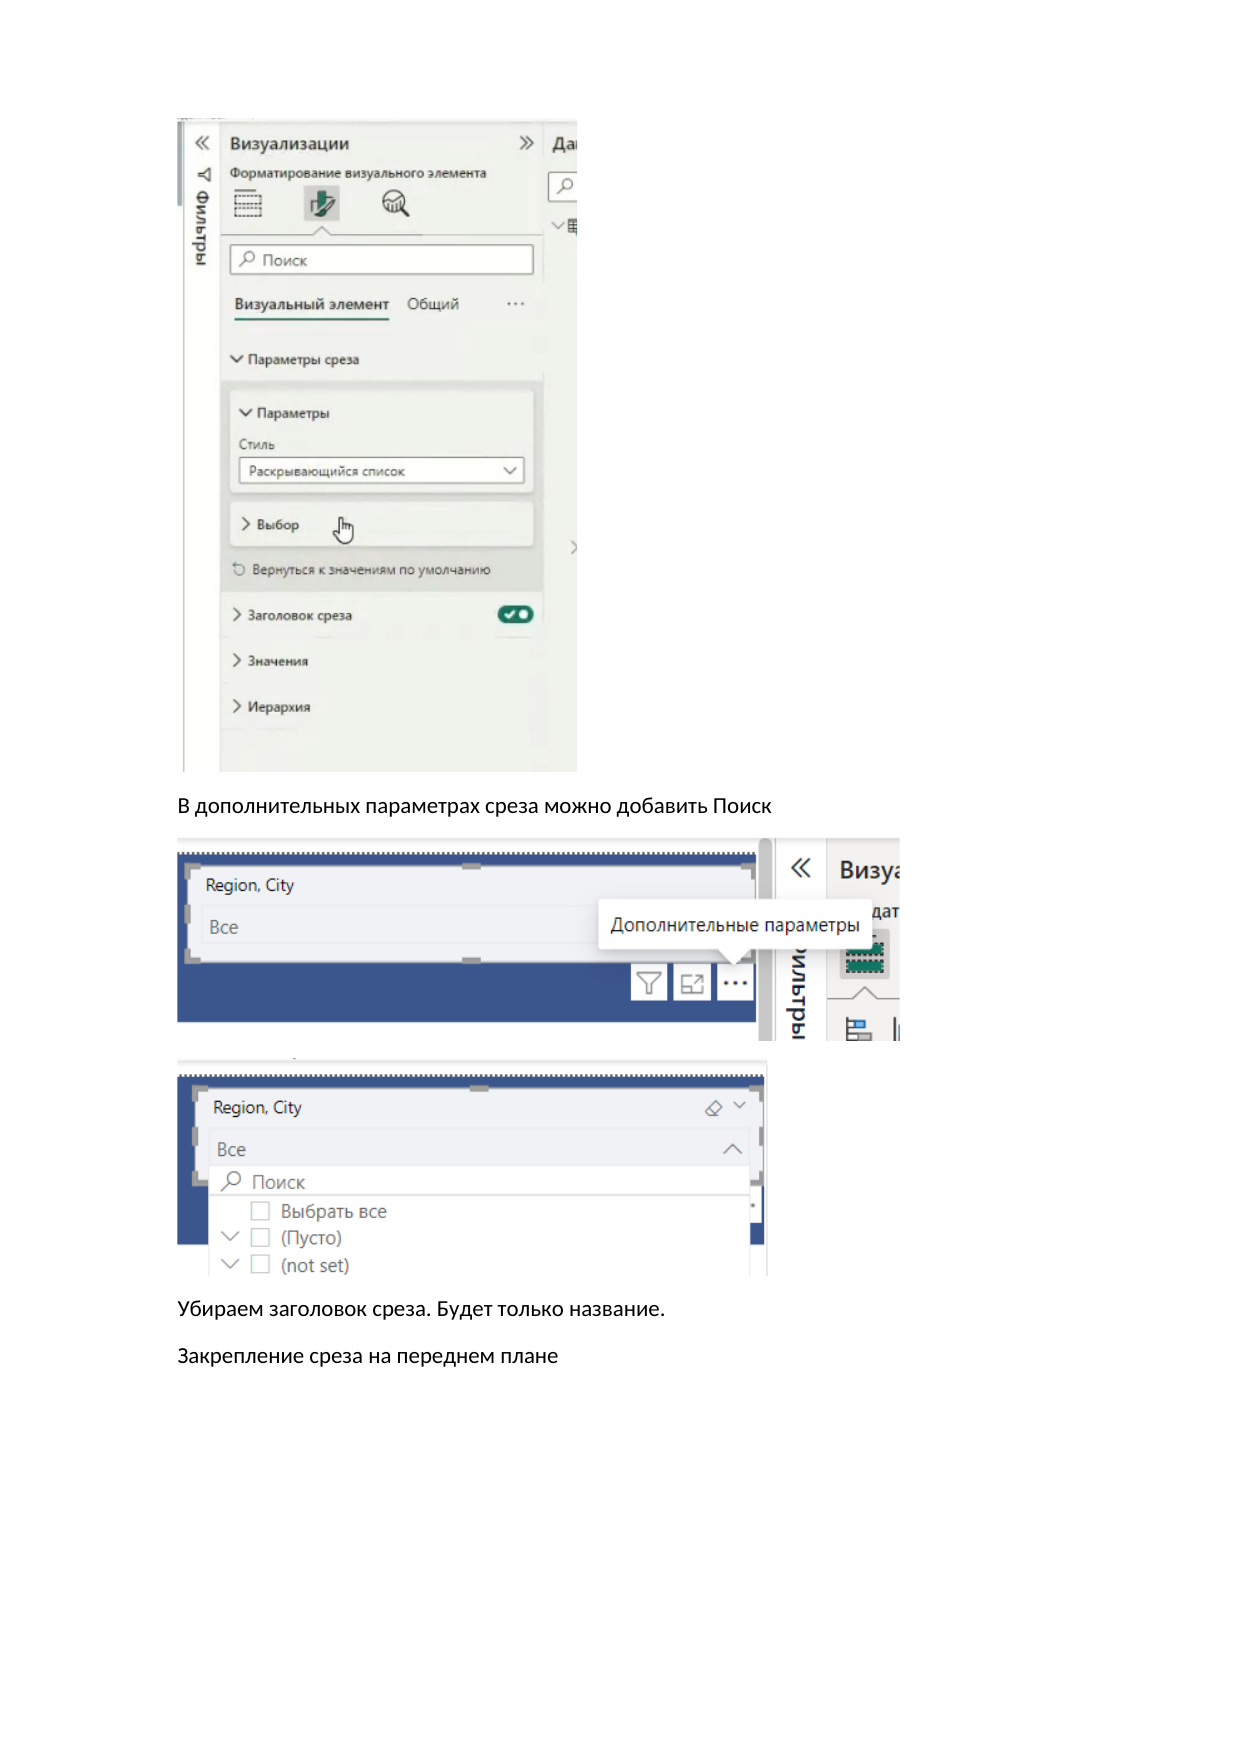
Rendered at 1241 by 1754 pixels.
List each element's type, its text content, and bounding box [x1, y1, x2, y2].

text Убираем заголовок среза. Будет только название. [177, 1294, 1152, 1322]
text Закрепление среза на переднем плане [177, 1341, 1152, 1369]
picture [177, 118, 578, 772]
picture [177, 837, 900, 1041]
picture [177, 1058, 768, 1276]
text В дополнительных параметрах среза можно добавить Поиск [177, 791, 1152, 819]
